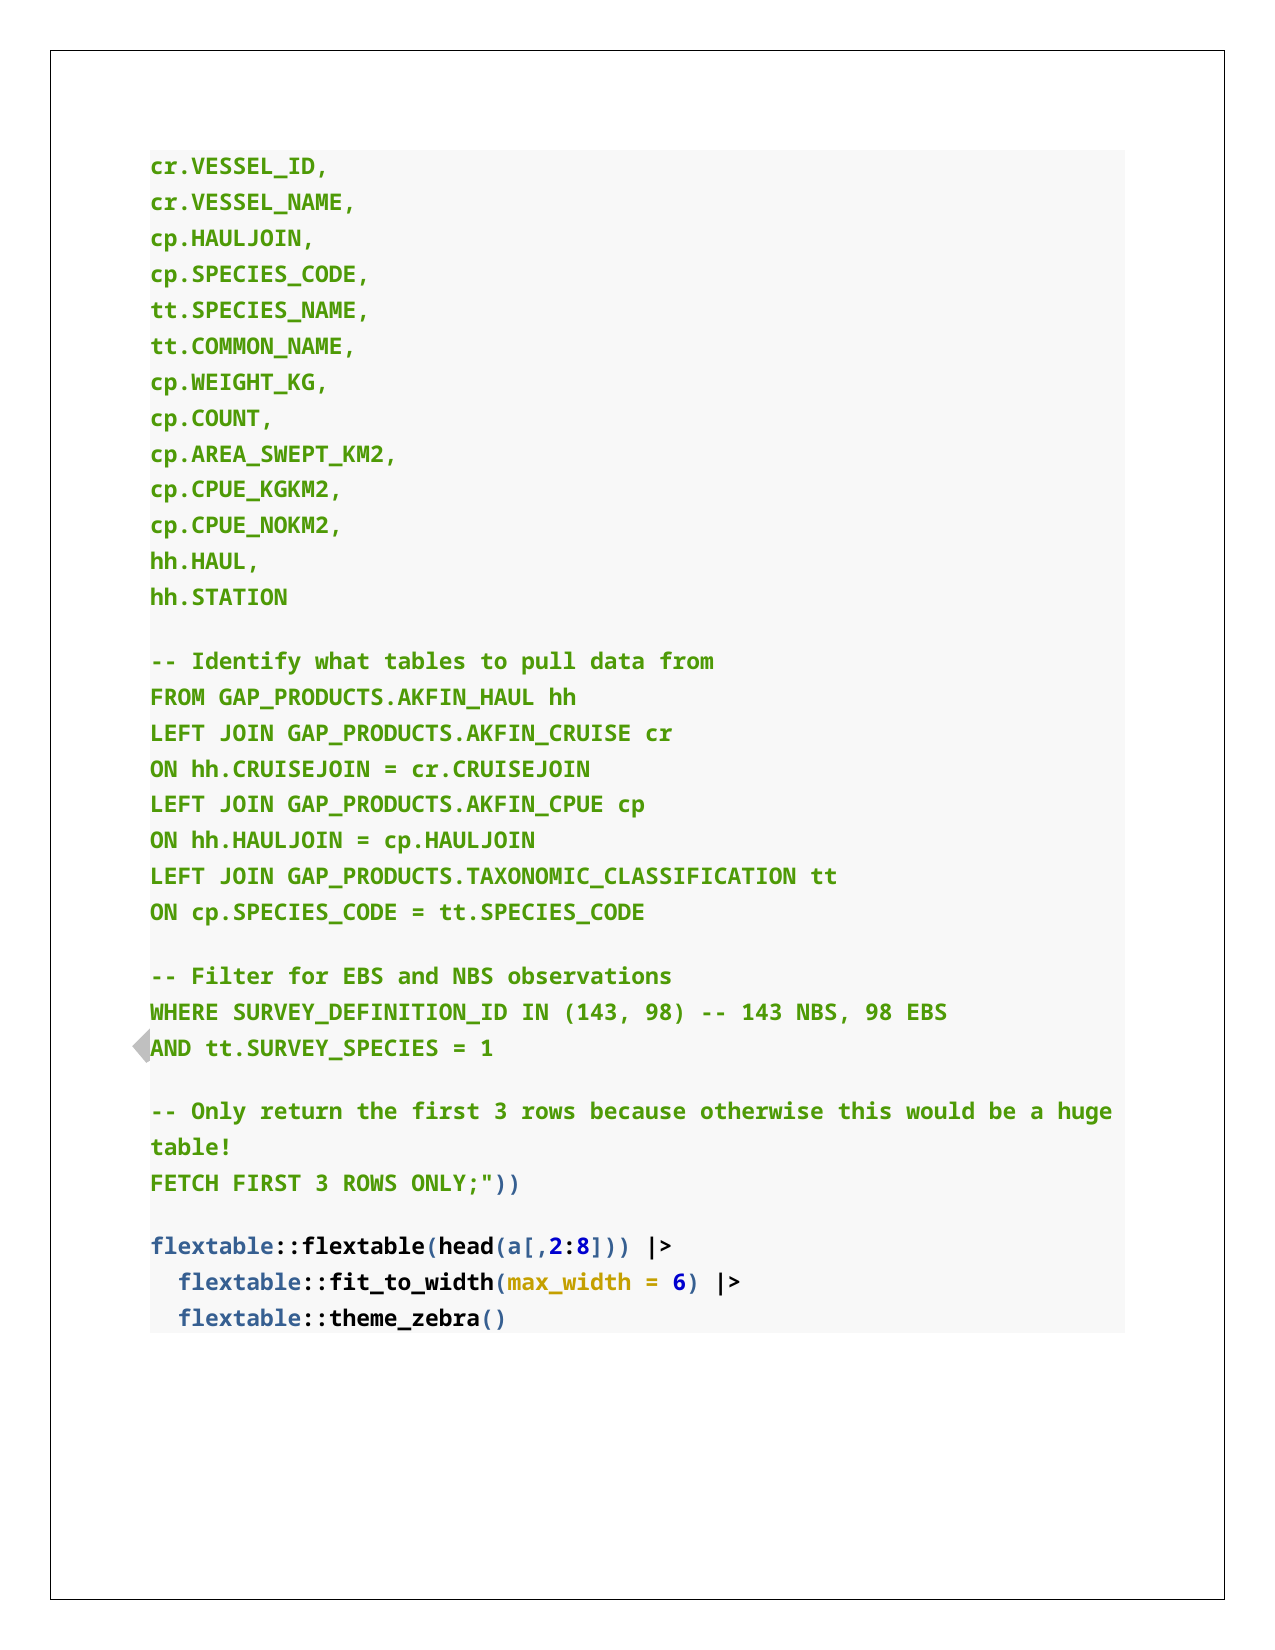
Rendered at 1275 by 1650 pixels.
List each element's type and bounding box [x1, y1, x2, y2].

text [150, 150, 1125, 1333]
